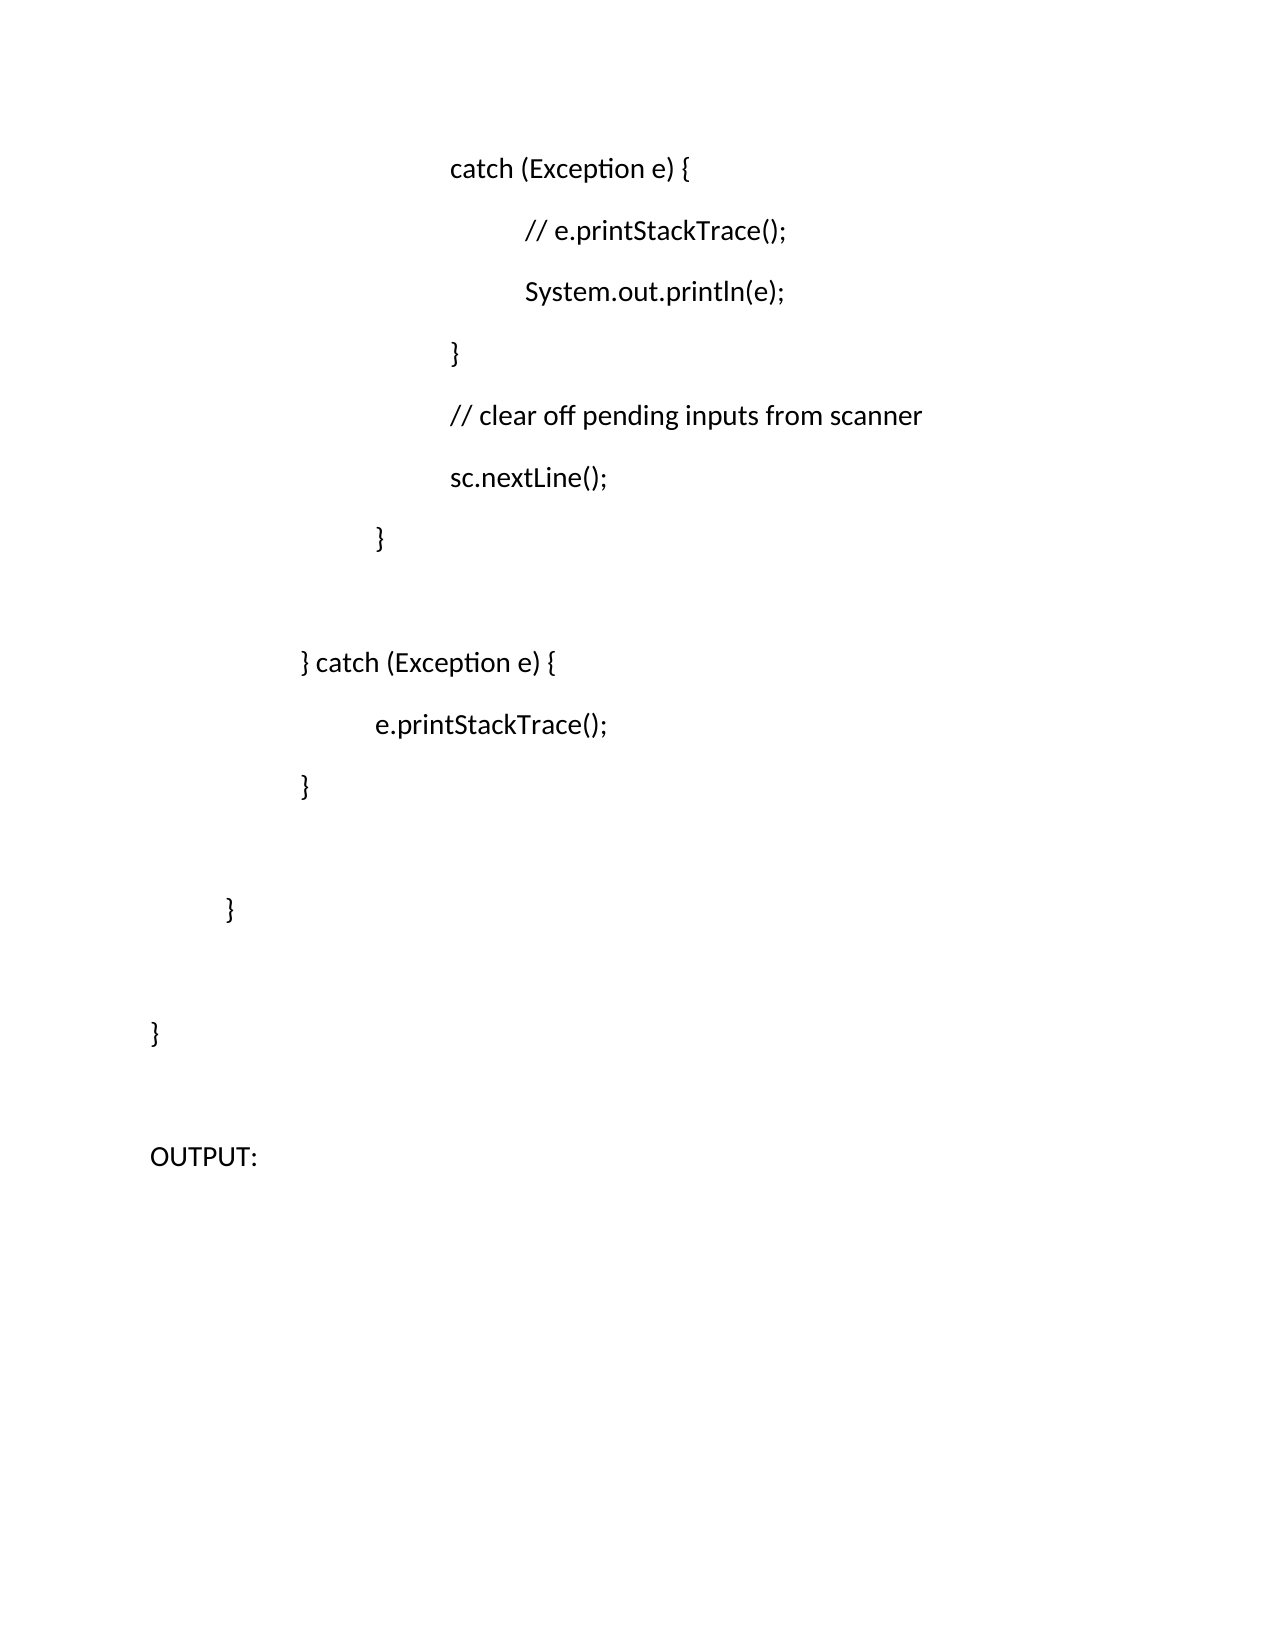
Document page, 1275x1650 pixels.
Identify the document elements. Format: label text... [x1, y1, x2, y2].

text // e.printStackTrace(); [150, 212, 1125, 247]
text System.out.println(e); [150, 273, 1125, 309]
text } [150, 521, 1125, 556]
text } [150, 768, 1125, 803]
text } [150, 1015, 1125, 1050]
text OUTPUT: [150, 1138, 1125, 1174]
text sc.nextLine(); [150, 459, 1125, 494]
text e.printStackTrace(); [150, 706, 1125, 742]
text } catch (Exception e) { [150, 644, 1125, 680]
text } [150, 335, 1125, 371]
text catch (Exception e) { [150, 150, 1125, 186]
text } [150, 891, 1125, 927]
text // clear off pending inputs from scanner [150, 397, 1125, 433]
